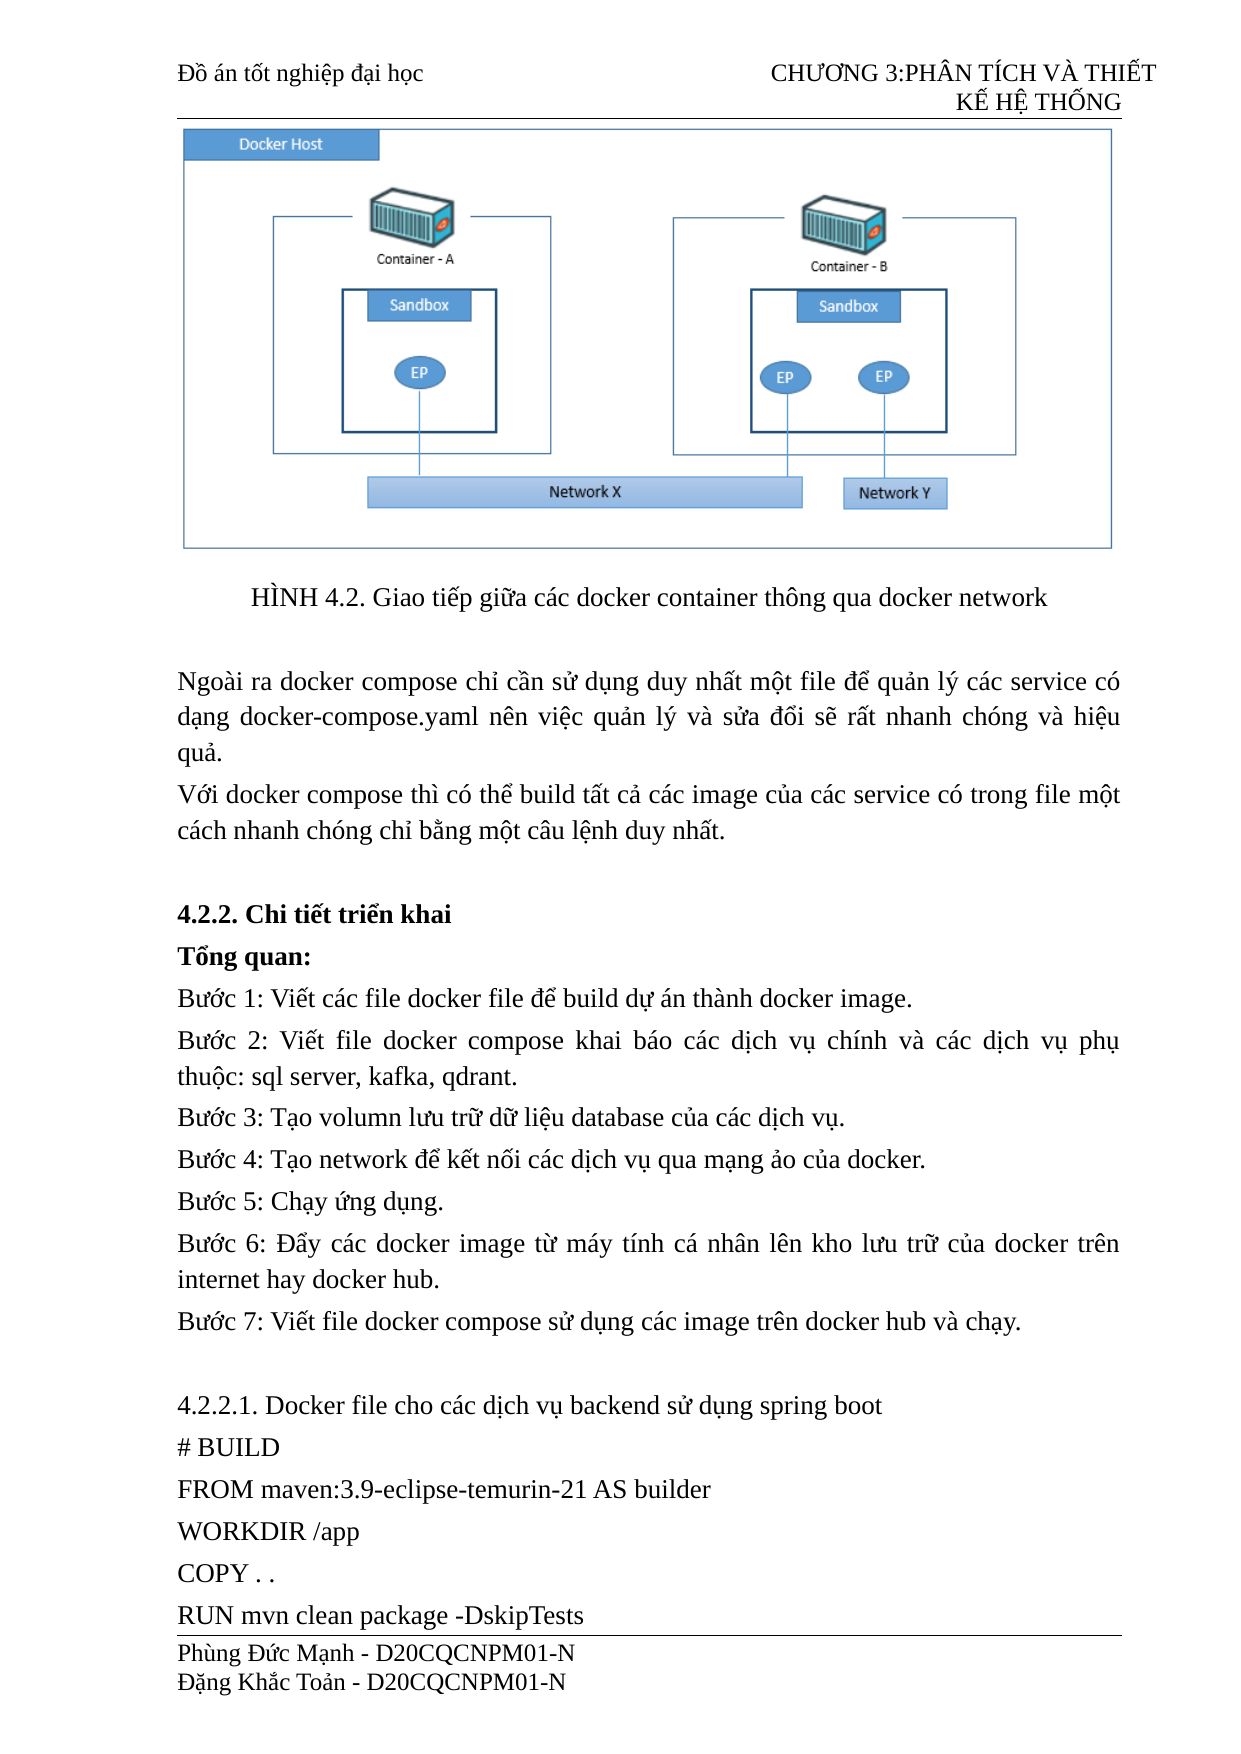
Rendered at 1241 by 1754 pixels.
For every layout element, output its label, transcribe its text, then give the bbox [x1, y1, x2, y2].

text Giao tiếp giữa các docker container thông qua docker network [177, 581, 1122, 612]
text Chi tiết triển khai [177, 898, 1122, 929]
text Bước 1: Viết các file docker file để build dự án thành docker image. [177, 982, 1122, 1013]
text COPY . . [177, 1557, 1122, 1588]
text RUN mvn clean package -DskipTests [177, 1599, 1122, 1630]
text Bước 4: Tạo network để kết nối các dịch vụ qua mạng ảo của docker. [177, 1143, 1122, 1175]
text Bước 6: Đẩy các docker image từ máy tính cá nhân lên kho lưu trữ của docker trên internet hay docker hub. [177, 1227, 1122, 1294]
text Với docker compose thì có thể build tất cả các image của các service có trong file một cách nhanh chóng chỉ bằng một câu lệnh duy nhất. [177, 778, 1122, 845]
text Docker file cho các dịch vụ backend sử dụng spring boot [177, 1389, 1122, 1420]
text # BUILD [177, 1431, 1122, 1462]
text WORKDIR /app [177, 1515, 1122, 1546]
text Ngoài ra docker compose chỉ cần sử dụng duy nhất một file để quản lý các service có dạng docker-compose.yaml nên việc quản lý và sửa đổi sẽ rất nhanh chóng và hiệu quả. [177, 665, 1122, 767]
text Bước 2: Viết file docker compose khai báo các dịch vụ chính và các dịch vụ phụ thuộc: sql server, kafka, qdrant. [177, 1024, 1122, 1091]
text FROM maven:3.9-eclipse-temurin-21 AS builder [177, 1473, 1122, 1504]
picture [177, 119, 1122, 560]
text Bước 5: Chạy ứng dụng. [177, 1186, 1122, 1217]
text Bước 7: Viết file docker compose sử dụng các image trên docker hub và chạy. [177, 1305, 1122, 1336]
text Bước 3: Tạo volumn lưu trữ dữ liệu database của các dịch vụ. [177, 1102, 1122, 1133]
text Tổng quan: [177, 940, 1122, 971]
